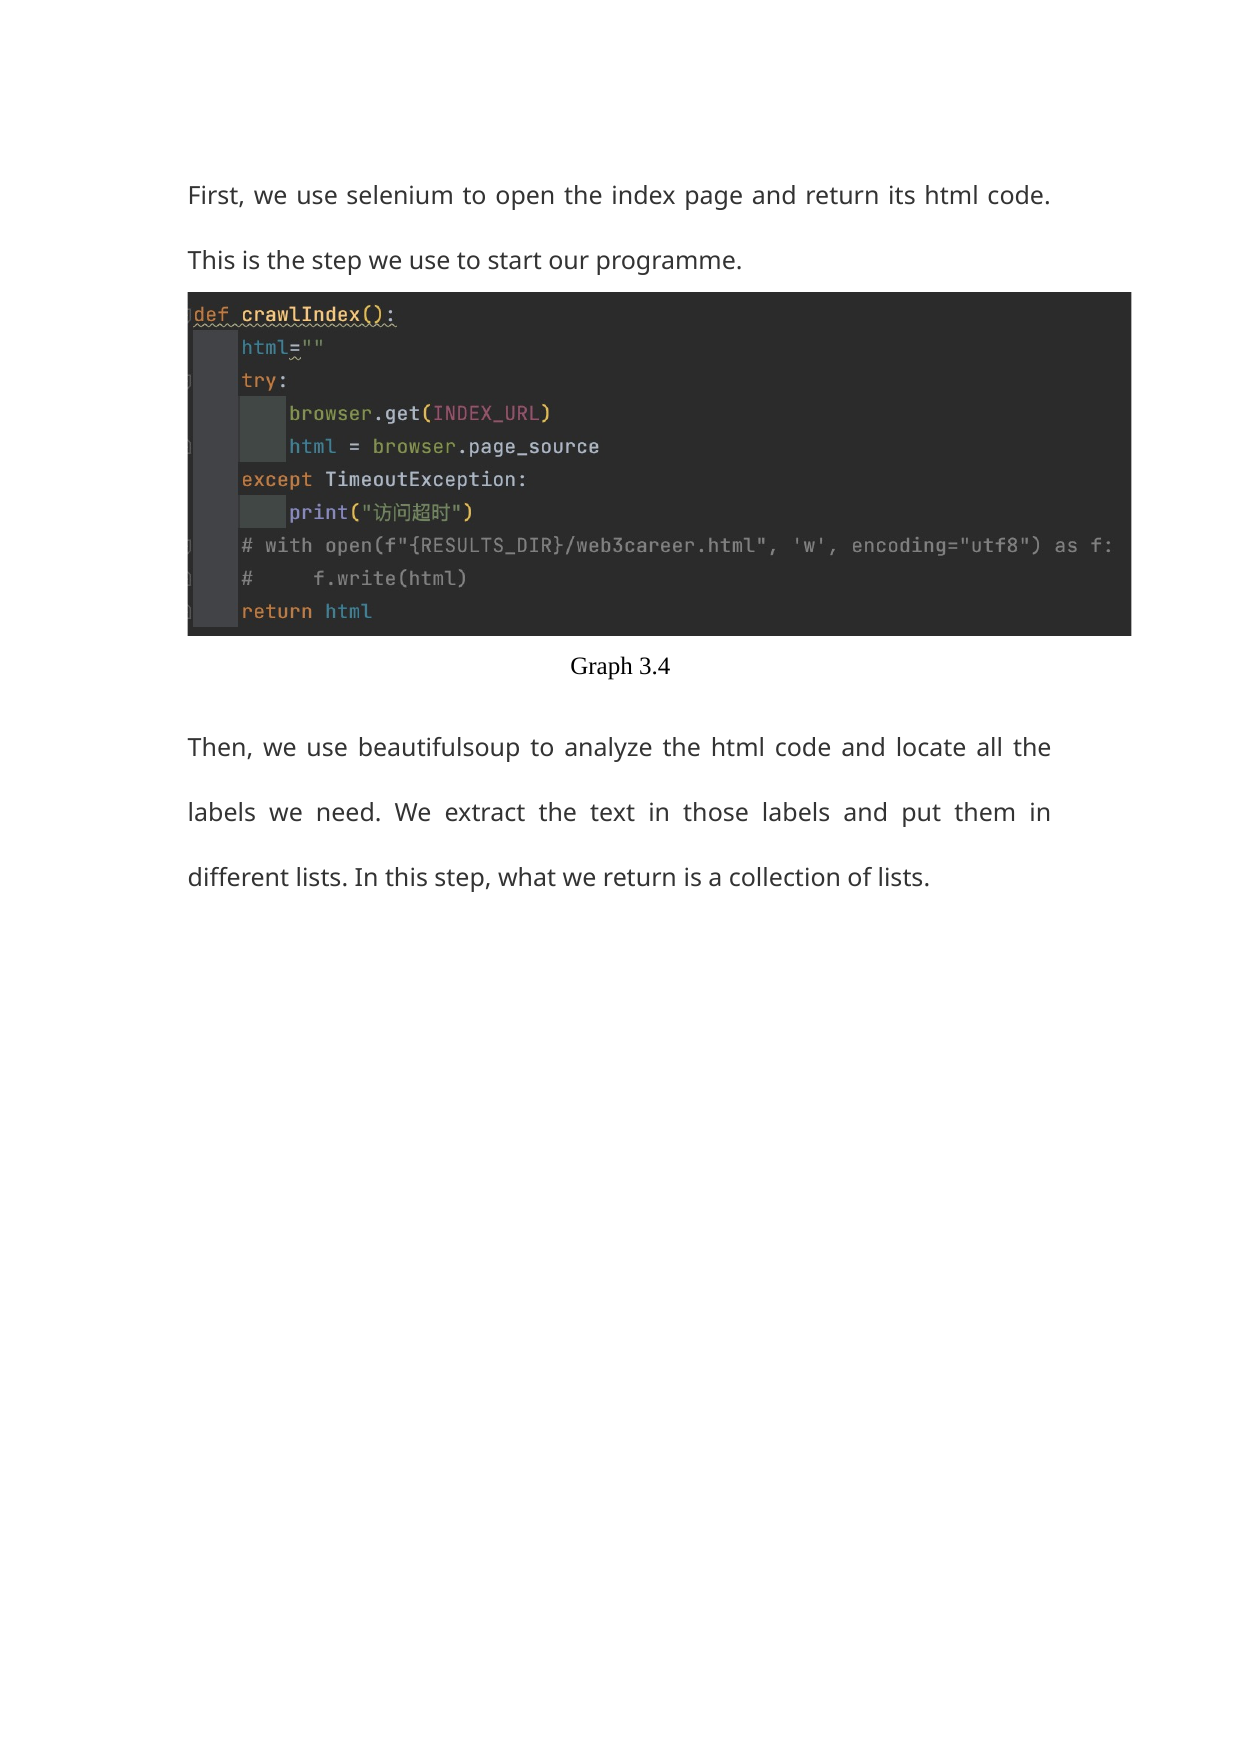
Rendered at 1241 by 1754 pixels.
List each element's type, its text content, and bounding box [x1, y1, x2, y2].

text Graph 3.4 [187, 649, 1053, 682]
picture [187, 292, 1132, 636]
text First, we use selenium to open the index page and return its html code. This is the step we use to start our programme. [187, 162, 1053, 292]
text Then, we use beautifulsoup to analyze the html code and locate all the labels we need. We extract the text in those labels and put them in different lists. In this step, what we return is a collection of lists. [187, 714, 1053, 909]
